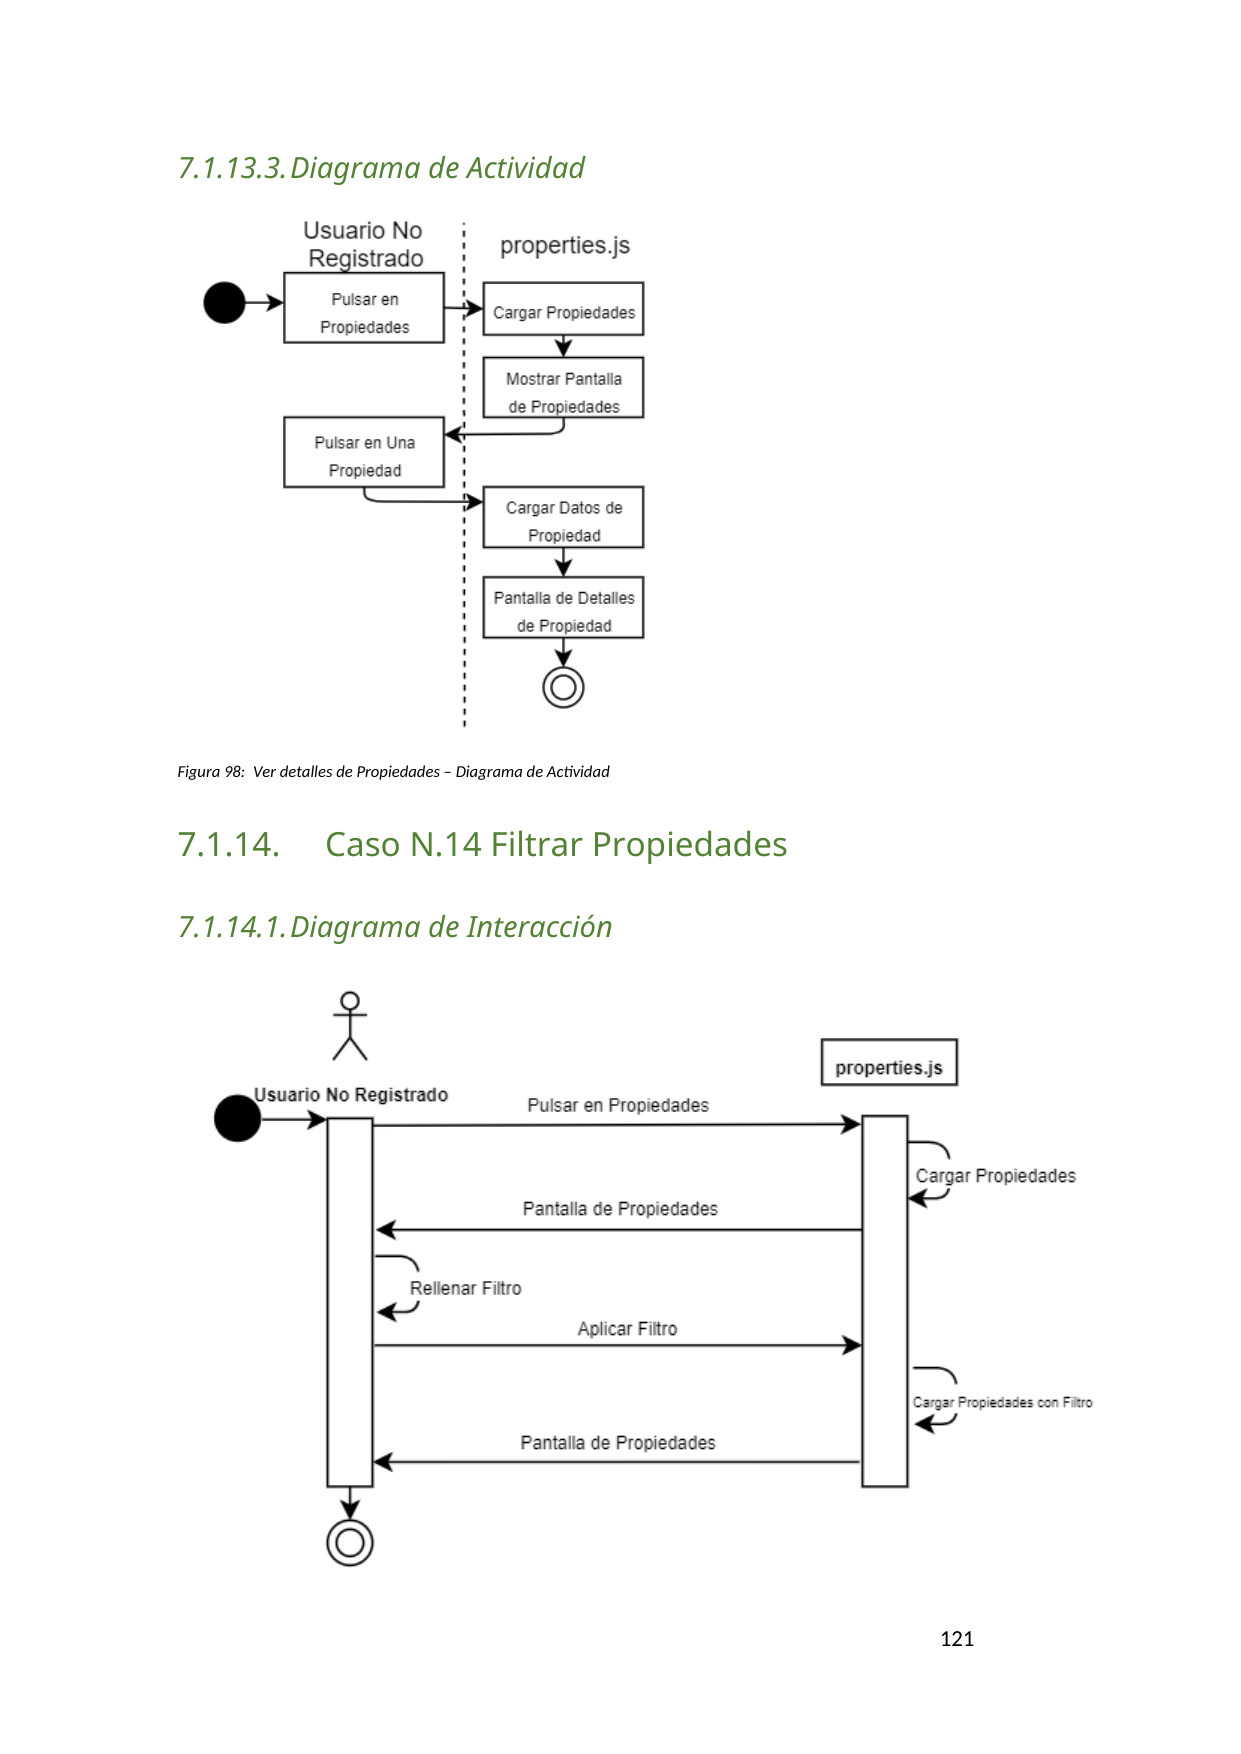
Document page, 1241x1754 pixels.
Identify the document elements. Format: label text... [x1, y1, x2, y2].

text Figura 98: Ver detalles de Propiedades – Diagrama de Actividad [177, 761, 974, 781]
subtitle Diagrama de Interacción [177, 907, 974, 946]
subtitle Diagrama de Actividad [177, 148, 974, 187]
picture [177, 974, 1106, 1577]
subtitle Caso N.14 Filtrar Propiedades [177, 820, 974, 866]
picture [177, 215, 698, 742]
